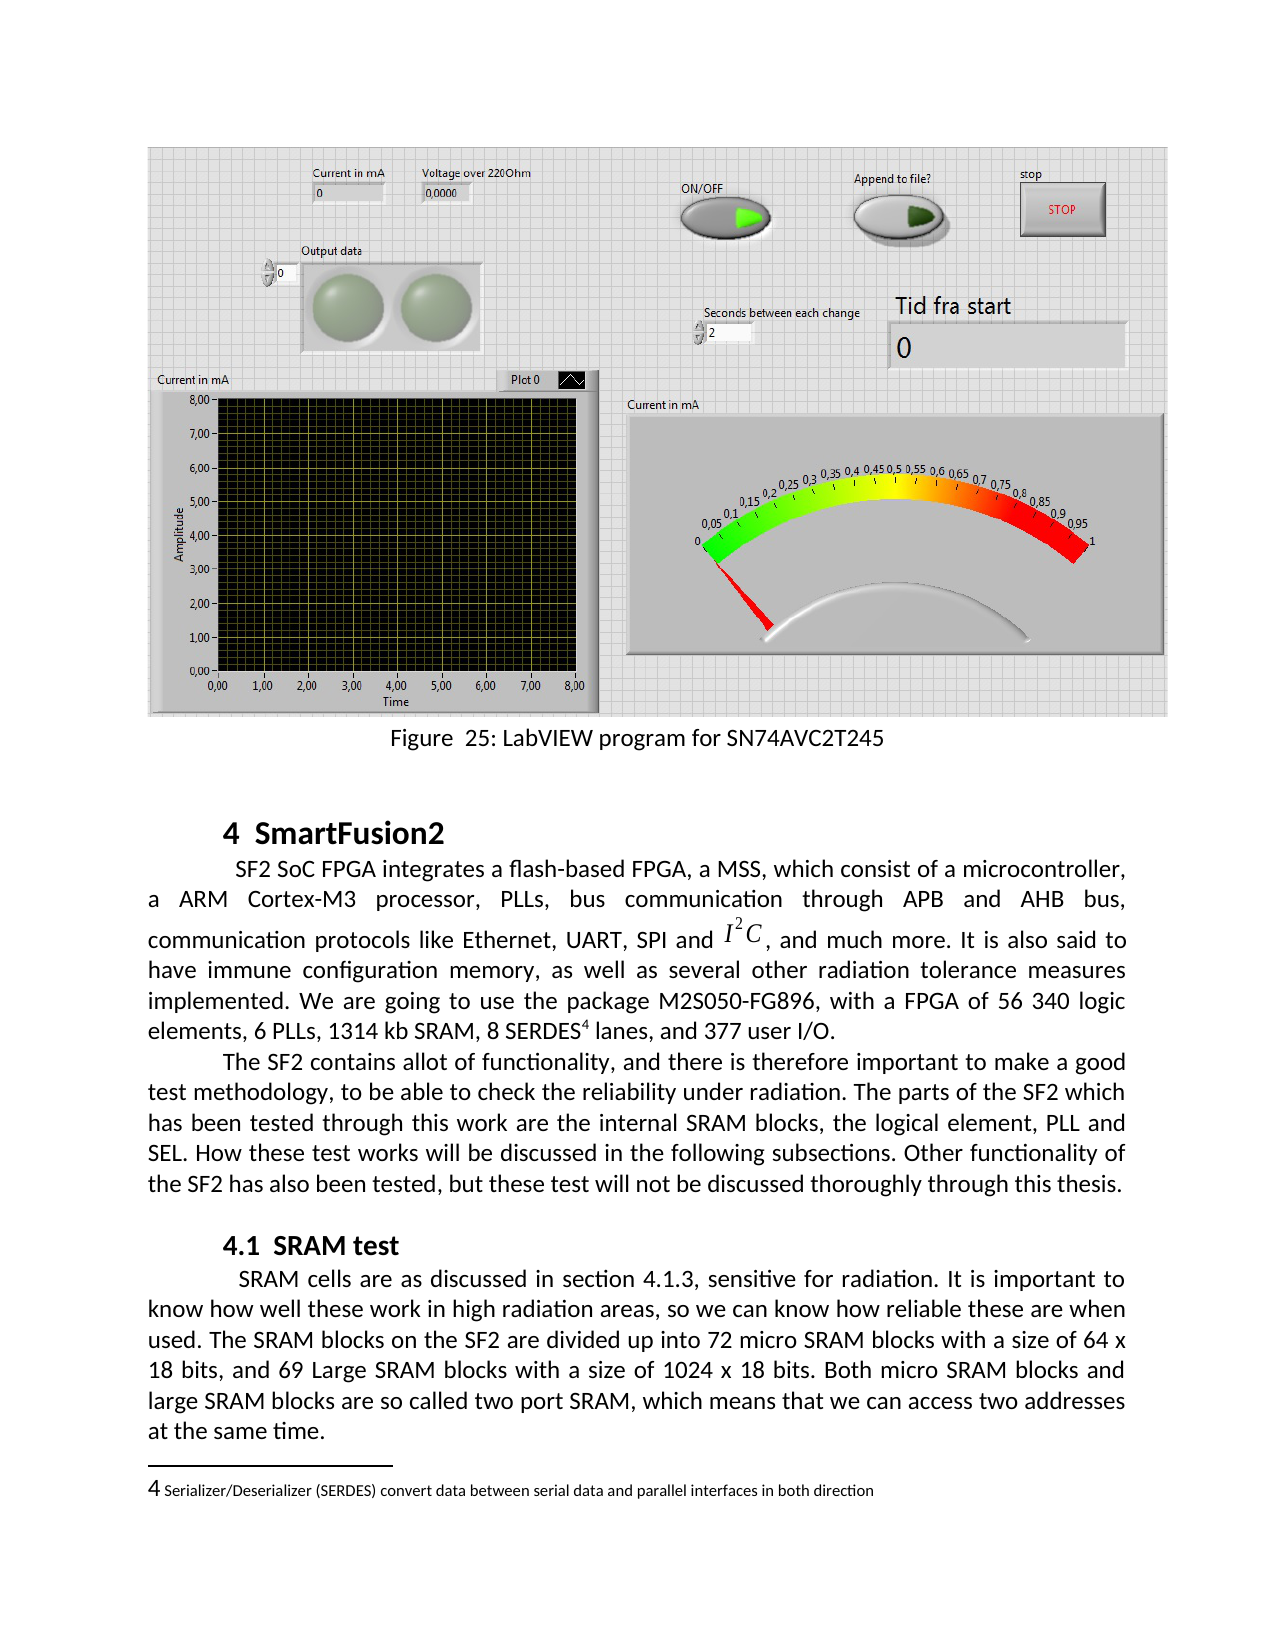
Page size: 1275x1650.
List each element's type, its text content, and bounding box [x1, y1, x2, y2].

text Figure 25: LabVIEW program for SN74AVC2T245 [148, 722, 1127, 753]
text The SF2 contains allot of functionality, and there is therefore important to make a good test methodology, to be able to check the reliability under radiation. The parts of the SF2 which has been tested through this work are the internal SRAM blocks, the logical element, PLL and SEL. How these test works will be discussed in the following subsections. Other functionality of the SF2 has also been tested, but these test will not be discussed thoroughly through this thesis. [148, 1046, 1127, 1198]
text SF2 SoC FPGA integrates a flash-based FPGA, a MSS, which consist of a microcontroller, a ARM Cortex-M3 processor, PLLs, bus communication through APB and AHB bus, communication protocols like Ethernet, UART, SPI and , and much more. It is also said to have immune configuration memory, as well as several other radiation tolerance measures implemented. We are going to use the package M2S050-FG896, with a FPGA of 56 340 logic elements, 6 PLLs, 1314 kb SRAM, 8 SERDES lanes, and 377 user I/O. [148, 853, 1127, 1046]
subtitle 4.1 SRAM test [148, 1227, 1127, 1263]
subtitle 4 SmartFusion2 [148, 812, 1127, 853]
picture [147, 147, 1168, 717]
text SRAM cells are as discussed in section 4.1.3, sensitive for radiation. It is important to know how well these work in high radiation areas, so we can know how reliable these are when used. The SRAM blocks on the SF2 are divided up into 72 micro SRAM blocks with a size of 64 x 18 bits, and 69 Large SRAM blocks with a size of 1024 x 18 bits. Both micro SRAM blocks and large SRAM blocks are so called two port SRAM, which means that we can access two addresses at the same time. [148, 1263, 1127, 1446]
